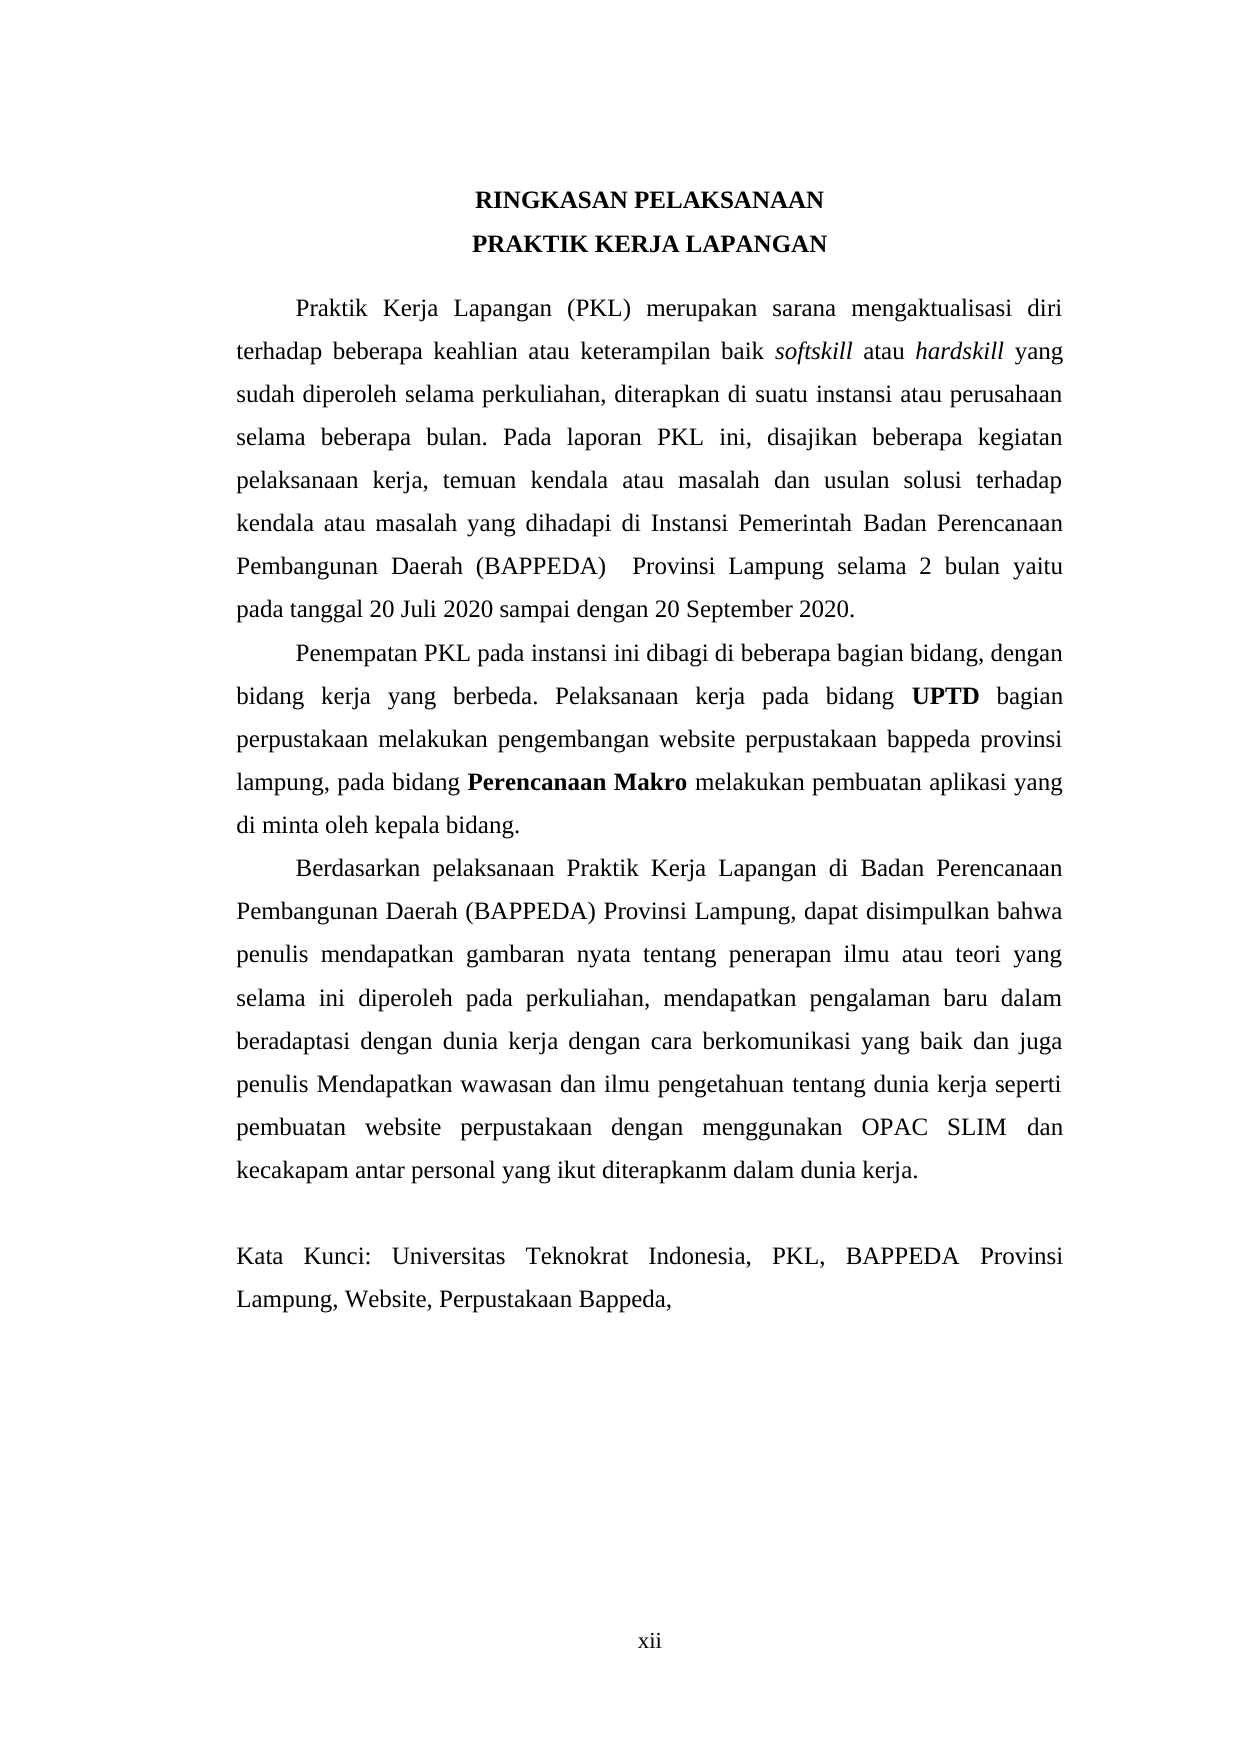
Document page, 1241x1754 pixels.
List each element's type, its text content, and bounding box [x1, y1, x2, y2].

text Kata Kunci: Universitas Teknokrat Indonesia, PKL, BAPPEDA Provinsi Lampung, Website, Perpustakaan Bappeda, [236, 1241, 1063, 1313]
text Penempatan PKL pada instansi ini dibagi di beberapa bagian bidang, dengan bidang kerja yang berbeda. Pelaksanaan kerja pada bidang UPTD bagian perpustakaan melakukan pengembangan website perpustakaan bappeda provinsi lampung, pada bidang Perencanaan Makro melakukan pembuatan aplikasi yang di minta oleh kepala bidang. [236, 638, 1063, 839]
text Berdasarkan pelaksanaan Praktik Kerja Lapangan di Badan Perencanaan Pembangunan Daerah (BAPPEDA) Provinsi Lampung, dapat disimpulkan bahwa penulis mendapatkan gambaran nyata tentang penerapan ilmu atau teori yang selama ini diperoleh pada perkuliahan, mendapatkan pengalaman baru dalam beradaptasi dengan dunia kerja dengan cara berkomunikasi yang baik dan juga penulis Mendapatkan wawasan dan ilmu pengetahuan tentang dunia kerja seperti pembuatan website perpustakaan dengan menggunakan OPAC SLIM dan kecakapam antar personal yang ikut diterapkanm dalam dunia kerja. [236, 853, 1063, 1184]
text Praktik Kerja Lapangan (PKL) merupakan sarana mengaktualisasi diri terhadap beberapa keahlian atau keterampilan baik softskill atau hardskill yang sudah diperoleh selama perkuliahan, diterapkan di suatu instansi atau perusahaan selama beberapa bulan. Pada laporan PKL ini, disajikan beberapa kegiatan pelaksanaan kerja, temuan kendala atau masalah dan usulan solusi terhadap kendala atau masalah yang dihadapi di Instansi Pemerintah Badan Perencanaan Pembangunan Daerah (BAPPEDA) Provinsi Lampung selama 2 bulan yaitu pada tanggal 20 Juli 2020 sampai dengan 20 September 2020. [236, 293, 1063, 623]
subtitle RINGKASAN PELAKSANAAN PRAKTIK KERJA LAPANGAN [236, 186, 1063, 257]
